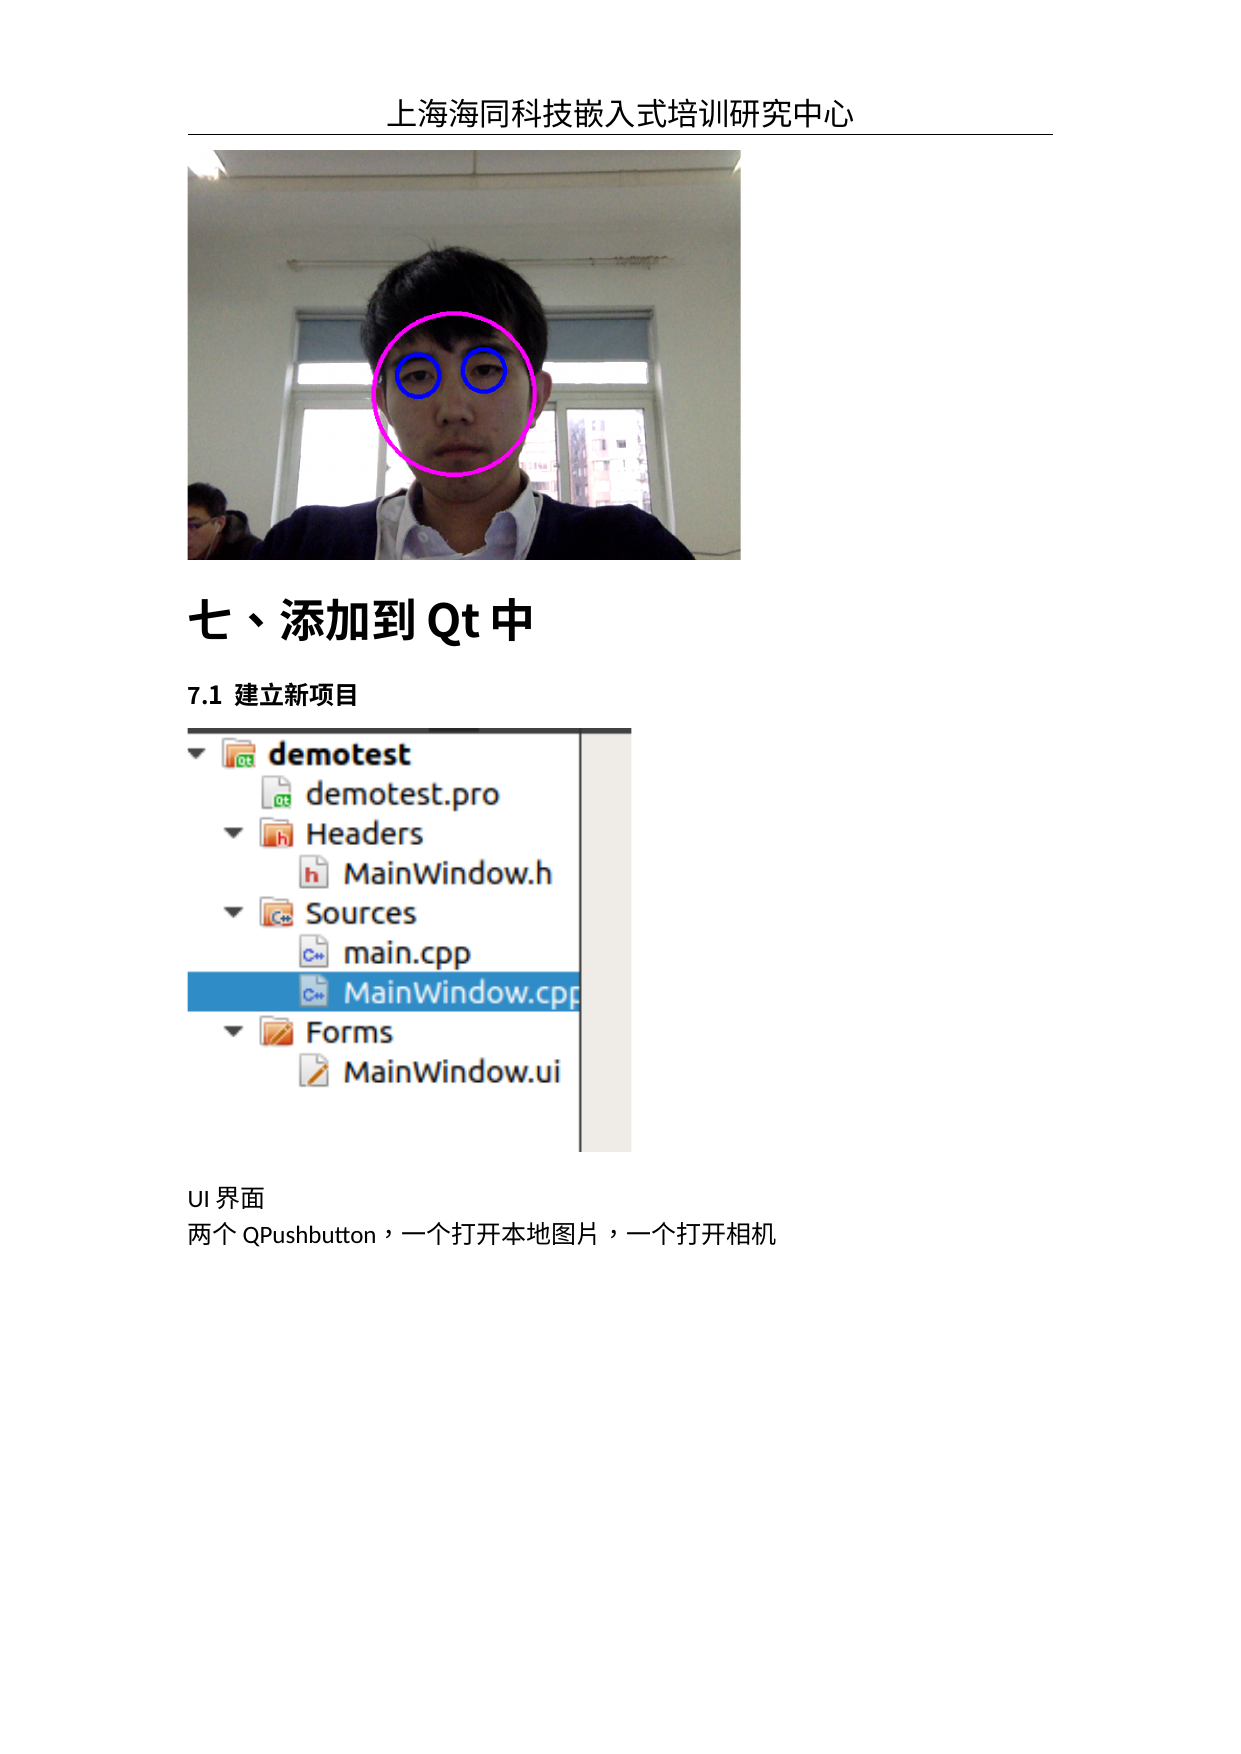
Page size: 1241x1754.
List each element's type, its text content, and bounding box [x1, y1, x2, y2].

text UI界面 [187, 1178, 1053, 1215]
picture [187, 150, 741, 560]
subtitle 7.1 建立新项目 [187, 676, 1053, 712]
picture [187, 728, 632, 1152]
text 两个QPushbutton，一个打开本地图片，一个打开相机 [187, 1215, 1053, 1251]
title 七、添加到Qt中 [187, 584, 1053, 651]
